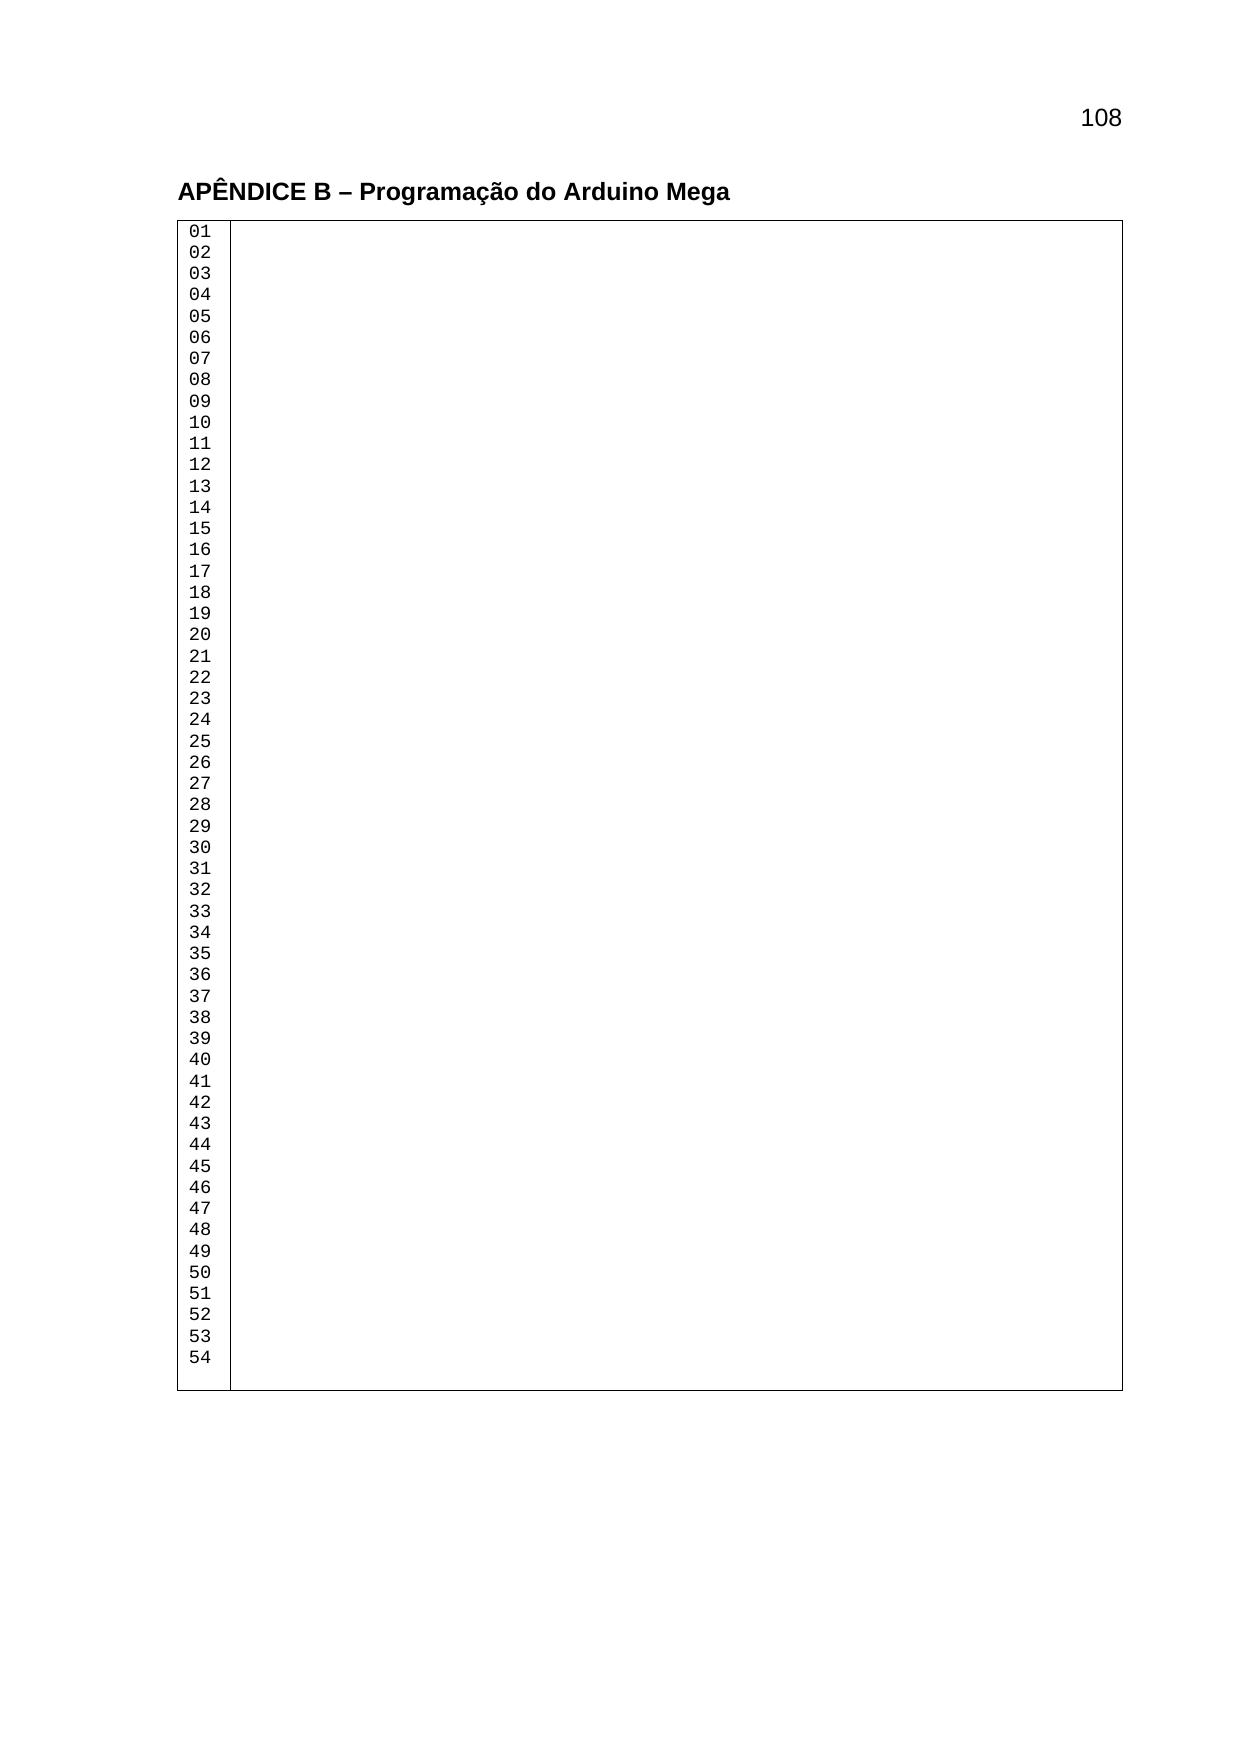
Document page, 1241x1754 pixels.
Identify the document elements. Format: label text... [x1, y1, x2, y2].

table_header 01 02 03 04 05 06 07 08 09 10 11 12 13 14 15 16 17 18 19 20 21 22 23 24 25 26 27 28 29 30 31 32 33 34 35 36 37 38 39 40 41 42 43 44 45 46 47 48 49 50 51 52 53 54 [178, 221, 230, 1390]
text APÊNDICE B – Programação do Arduino Mega [177, 177, 1122, 206]
table_header [231, 221, 1122, 1390]
